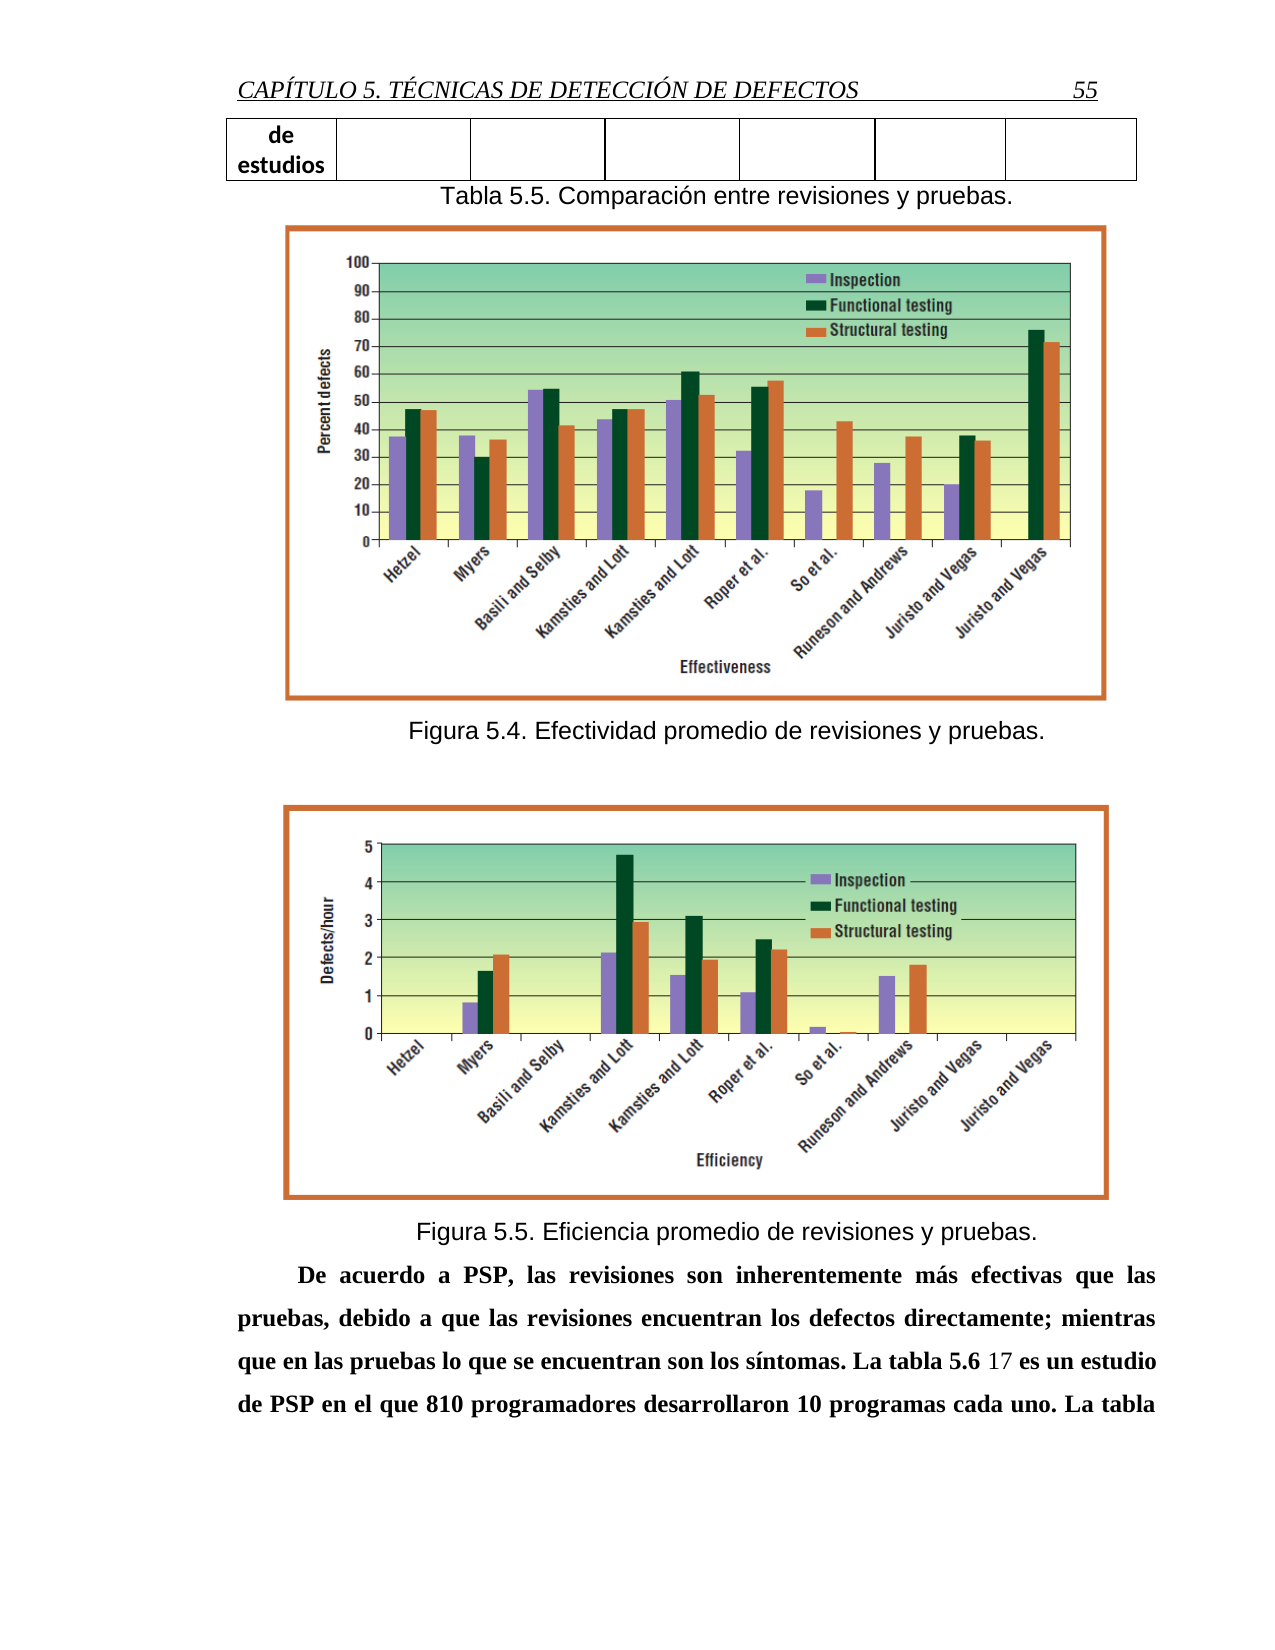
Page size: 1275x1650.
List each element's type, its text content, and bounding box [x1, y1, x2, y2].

picture [283, 801, 1112, 1203]
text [237, 1260, 1157, 1418]
table_cell 0 [471, 119, 604, 180]
table_cell 1 [740, 119, 874, 180]
text Figura 5.5. Eficiencia promedio de revisiones y pruebas. [237, 1217, 1157, 1246]
table_cell 2 [876, 119, 1005, 180]
picture [285, 224, 1109, 702]
text Figura 5.4. Efectividad promedio de revisiones y pruebas. [237, 716, 1157, 744]
table_cell Número de estudios [227, 119, 336, 180]
text Tabla 5.5. Comparación entre revisiones y pruebas. [237, 181, 1157, 210]
table_cell 6 [1006, 119, 1136, 180]
table_cell 1 [337, 119, 470, 180]
table_cell 5 [606, 119, 739, 180]
